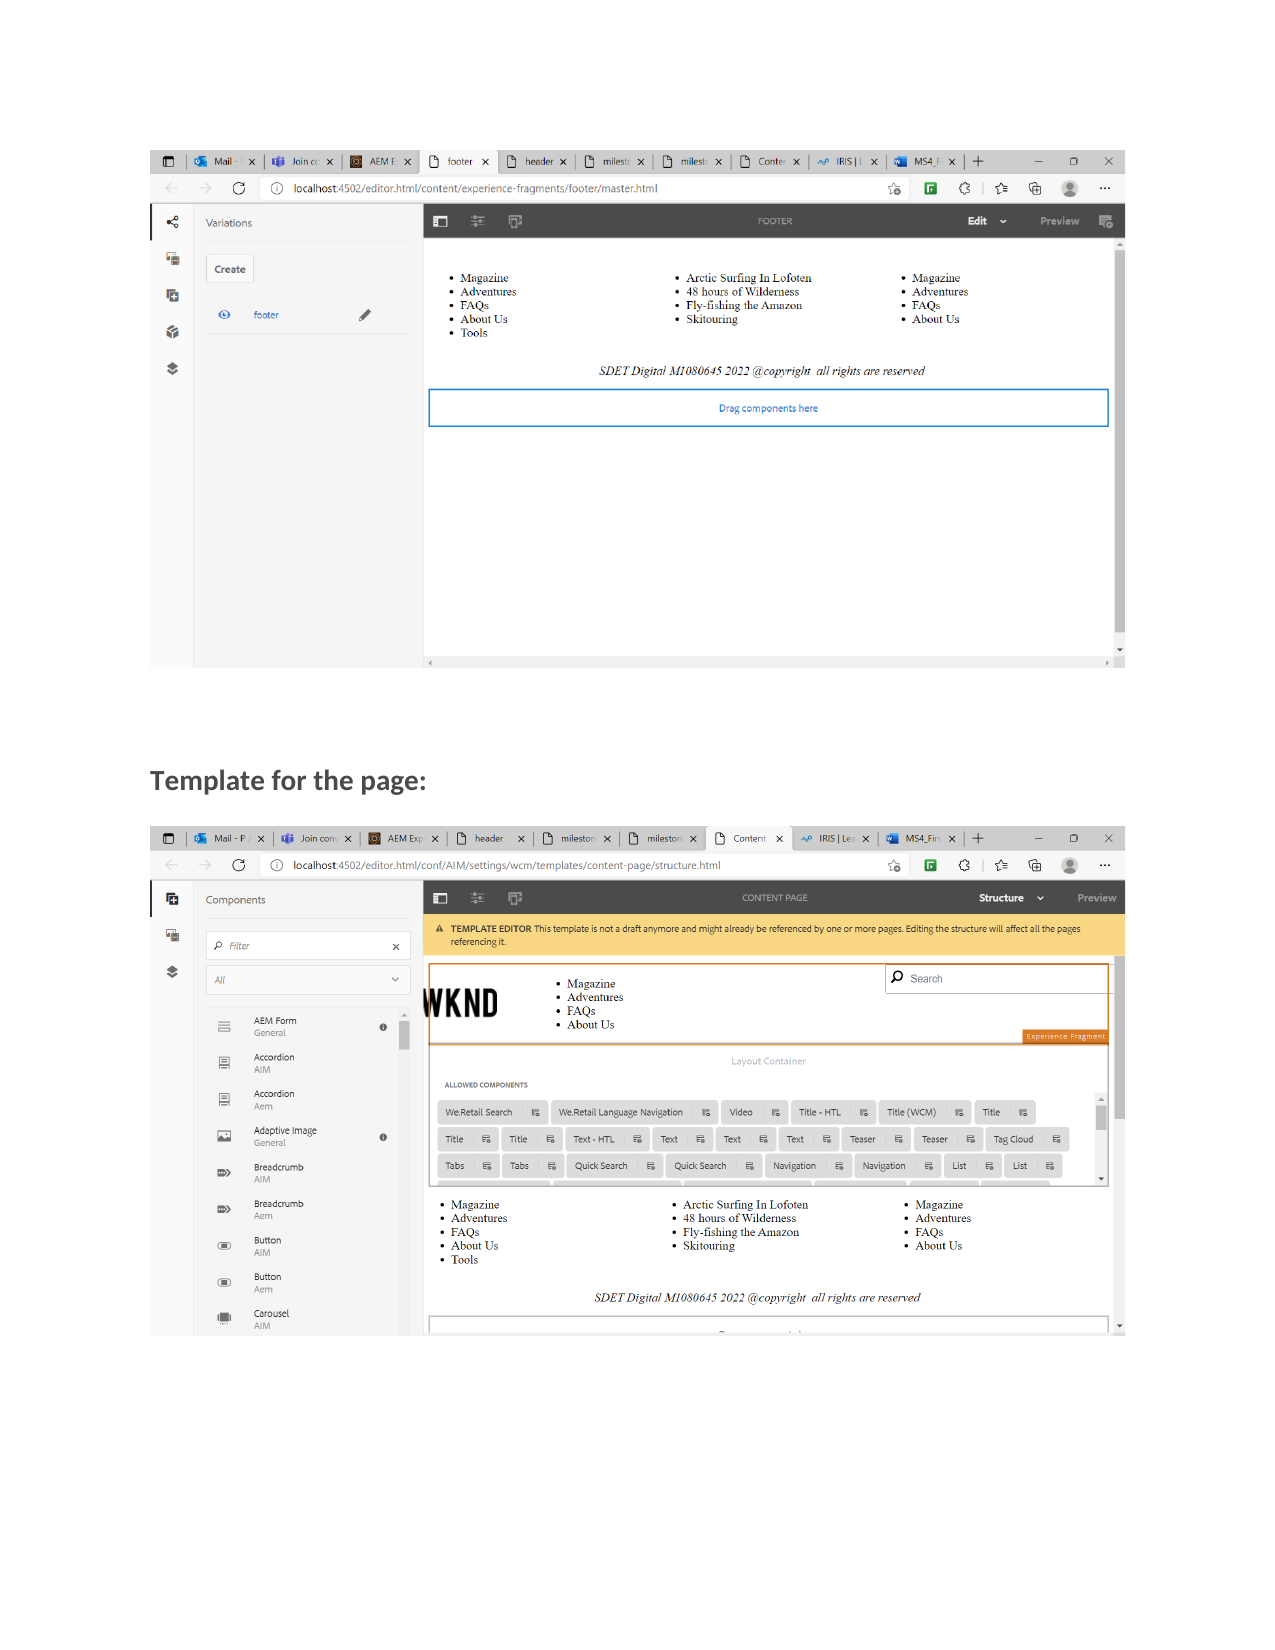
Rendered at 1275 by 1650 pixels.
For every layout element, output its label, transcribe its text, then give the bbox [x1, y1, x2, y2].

text Template for the page: [150, 762, 1125, 797]
picture [150, 150, 1125, 668]
picture [150, 826, 1125, 1336]
